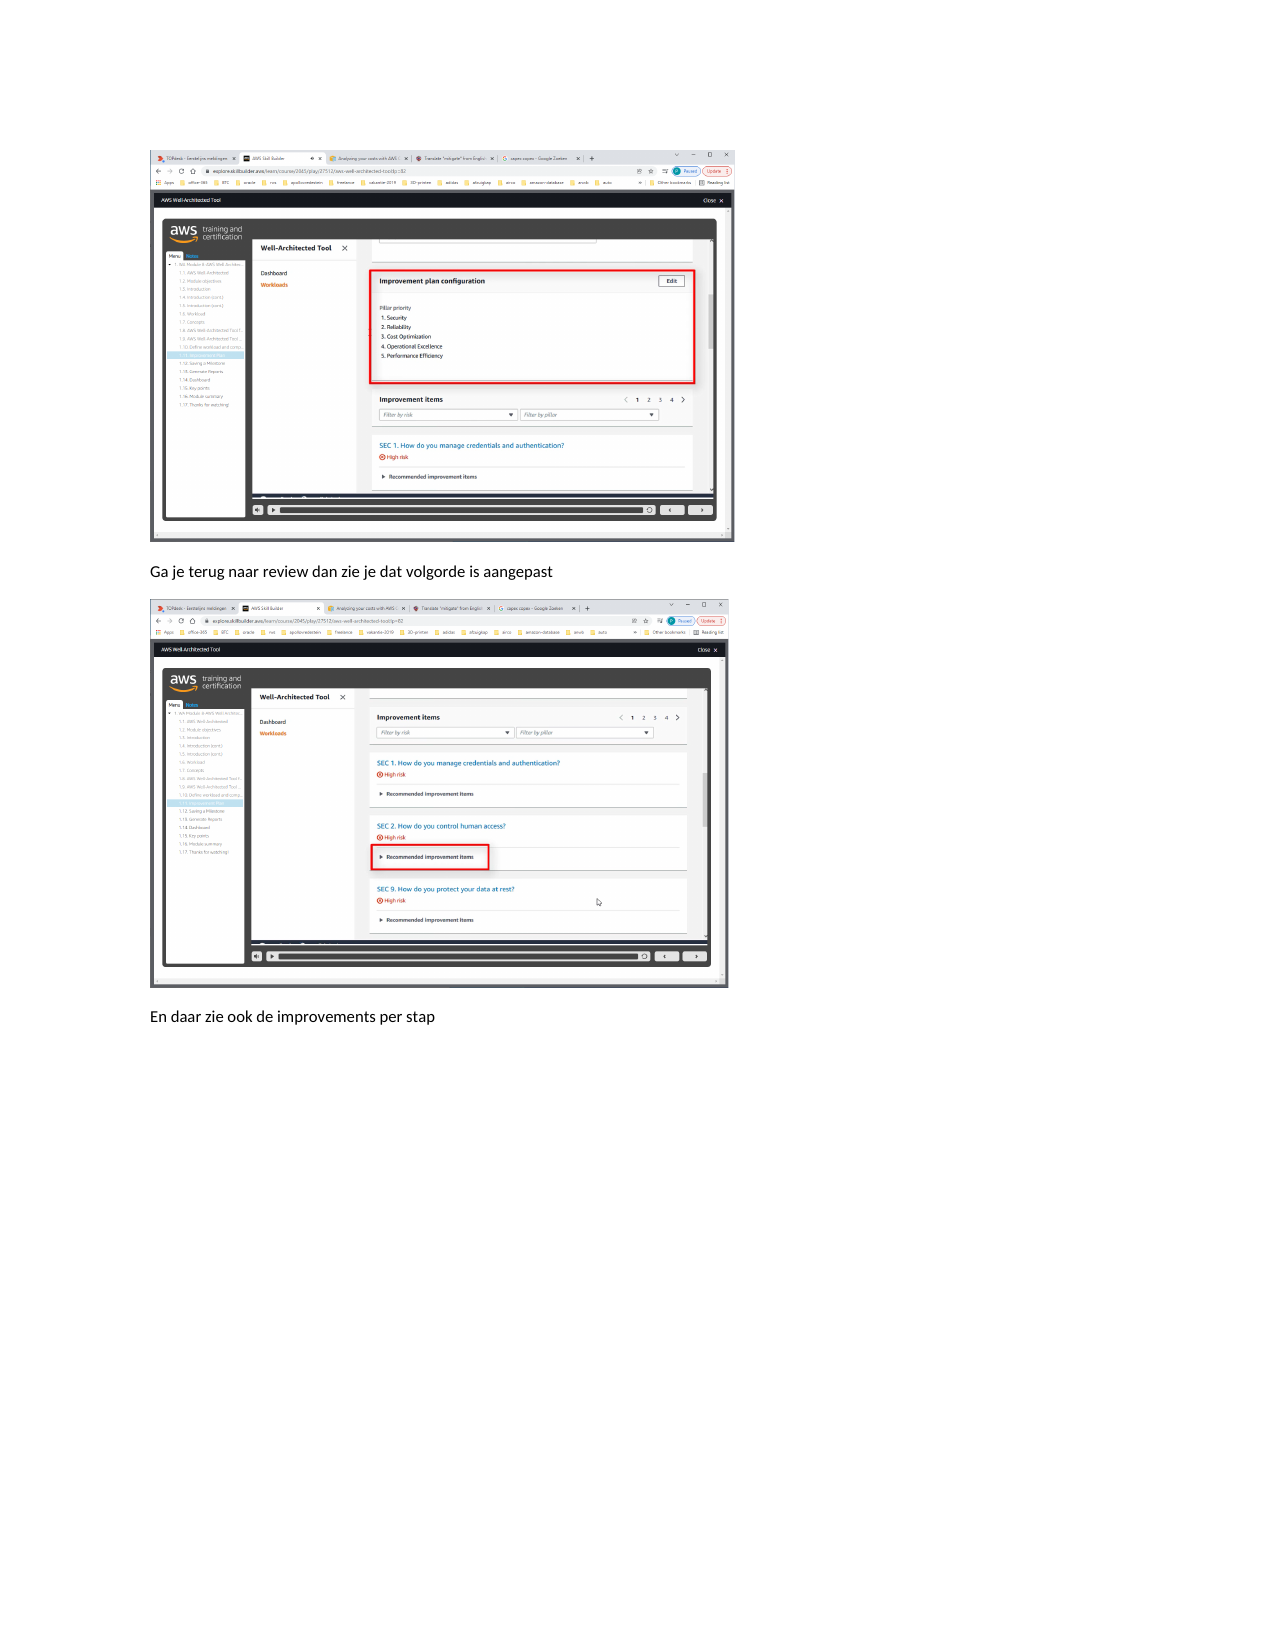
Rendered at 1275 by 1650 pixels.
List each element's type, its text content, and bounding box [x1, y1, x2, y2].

picture [150, 150, 735, 542]
text En daar zie ook de improvements per stap [150, 1006, 1125, 1026]
picture [150, 599, 729, 988]
text Ga je terug naar review dan zie je dat volgorde is aangepast [150, 561, 1125, 581]
